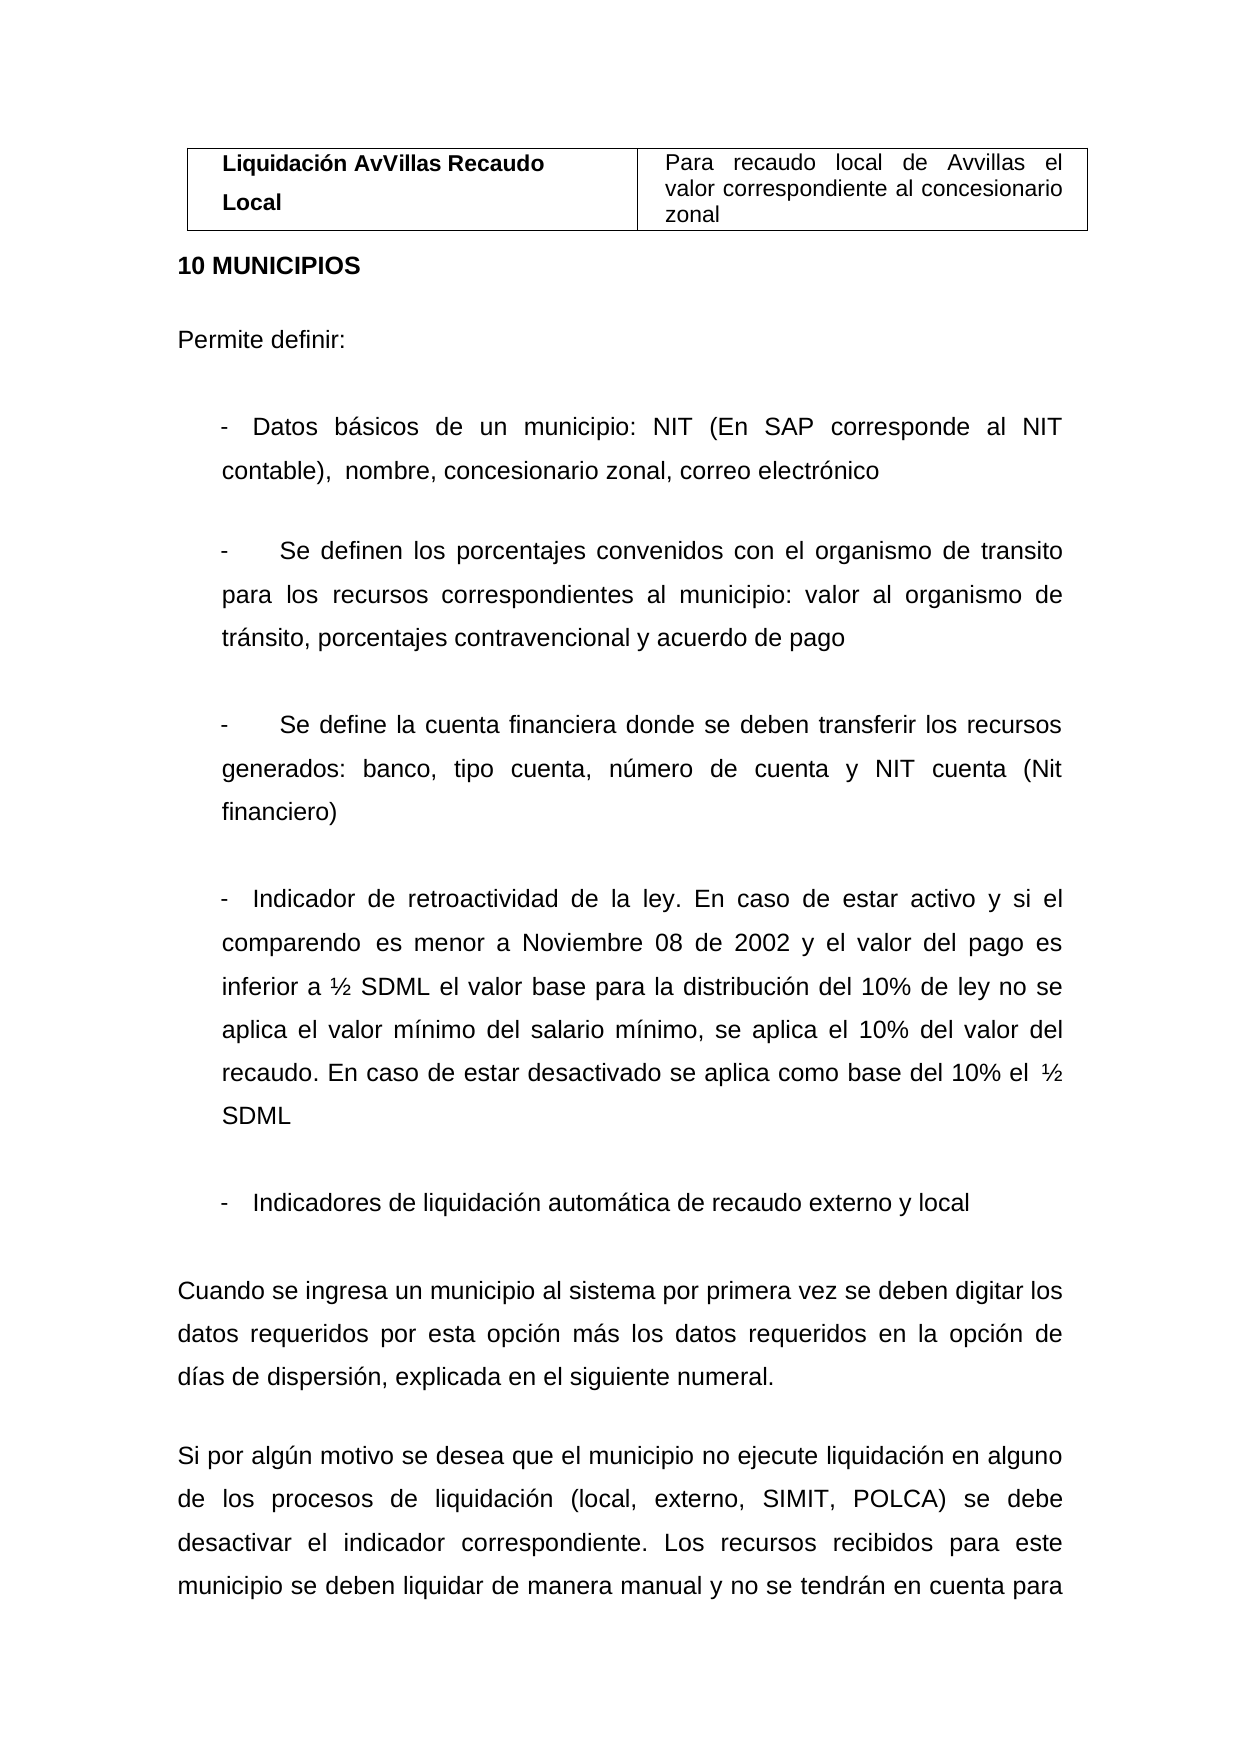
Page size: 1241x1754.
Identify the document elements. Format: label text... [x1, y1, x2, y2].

list Datos básicos de un municipio: NIT (En SAP corresponde al NIT contable), nombre, concesionario zonal, correo electrónico [220, 411, 1063, 484]
table_cell Para recaudo local de Avvillas el valor correspondiente al concesionario zonal [638, 149, 1087, 230]
list Se define la cuenta financiera donde se deben transferir los recursos generados: banco, tipo cuenta, número de cuenta y NIT cuenta (Nit financiero) [220, 709, 1063, 826]
list Indicadores de liquidación automática de recaudo externo y local [220, 1187, 1063, 1218]
list Se definen los porcentajes convenidos con el organismo de transito para los recursos correspondientes al municipio: valor al organismo de tránsito, porcentajes contravencional y acuerdo de pago [220, 535, 1063, 652]
subtitle 10 MUNICIPIOS [177, 251, 1063, 280]
text Permite definir: [177, 325, 1063, 353]
text Cuando se ingresa un municipio al sistema por primera vez se deben digitar los datos requeridos por esta opción más los datos requeridos en la opción de días de dispersión, explicada en el siguiente numeral. [177, 1276, 1063, 1391]
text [177, 1441, 1063, 1599]
table_cell Liquidación AvVillas Recaudo Local [188, 149, 637, 230]
list Indicador de retroactividad de la ley. En caso de estar activo y si el comparendo es menor a Noviembre 08 de 2002 y el valor del pago es inferior a ½ SDML el valor base para la distribución del 10% de ley no se aplica el valor mínimo del salario mínimo, se aplica el 10% del valor del recaudo. En caso de estar desactivado se aplica como base del 10% el ½ SDML [220, 883, 1063, 1129]
